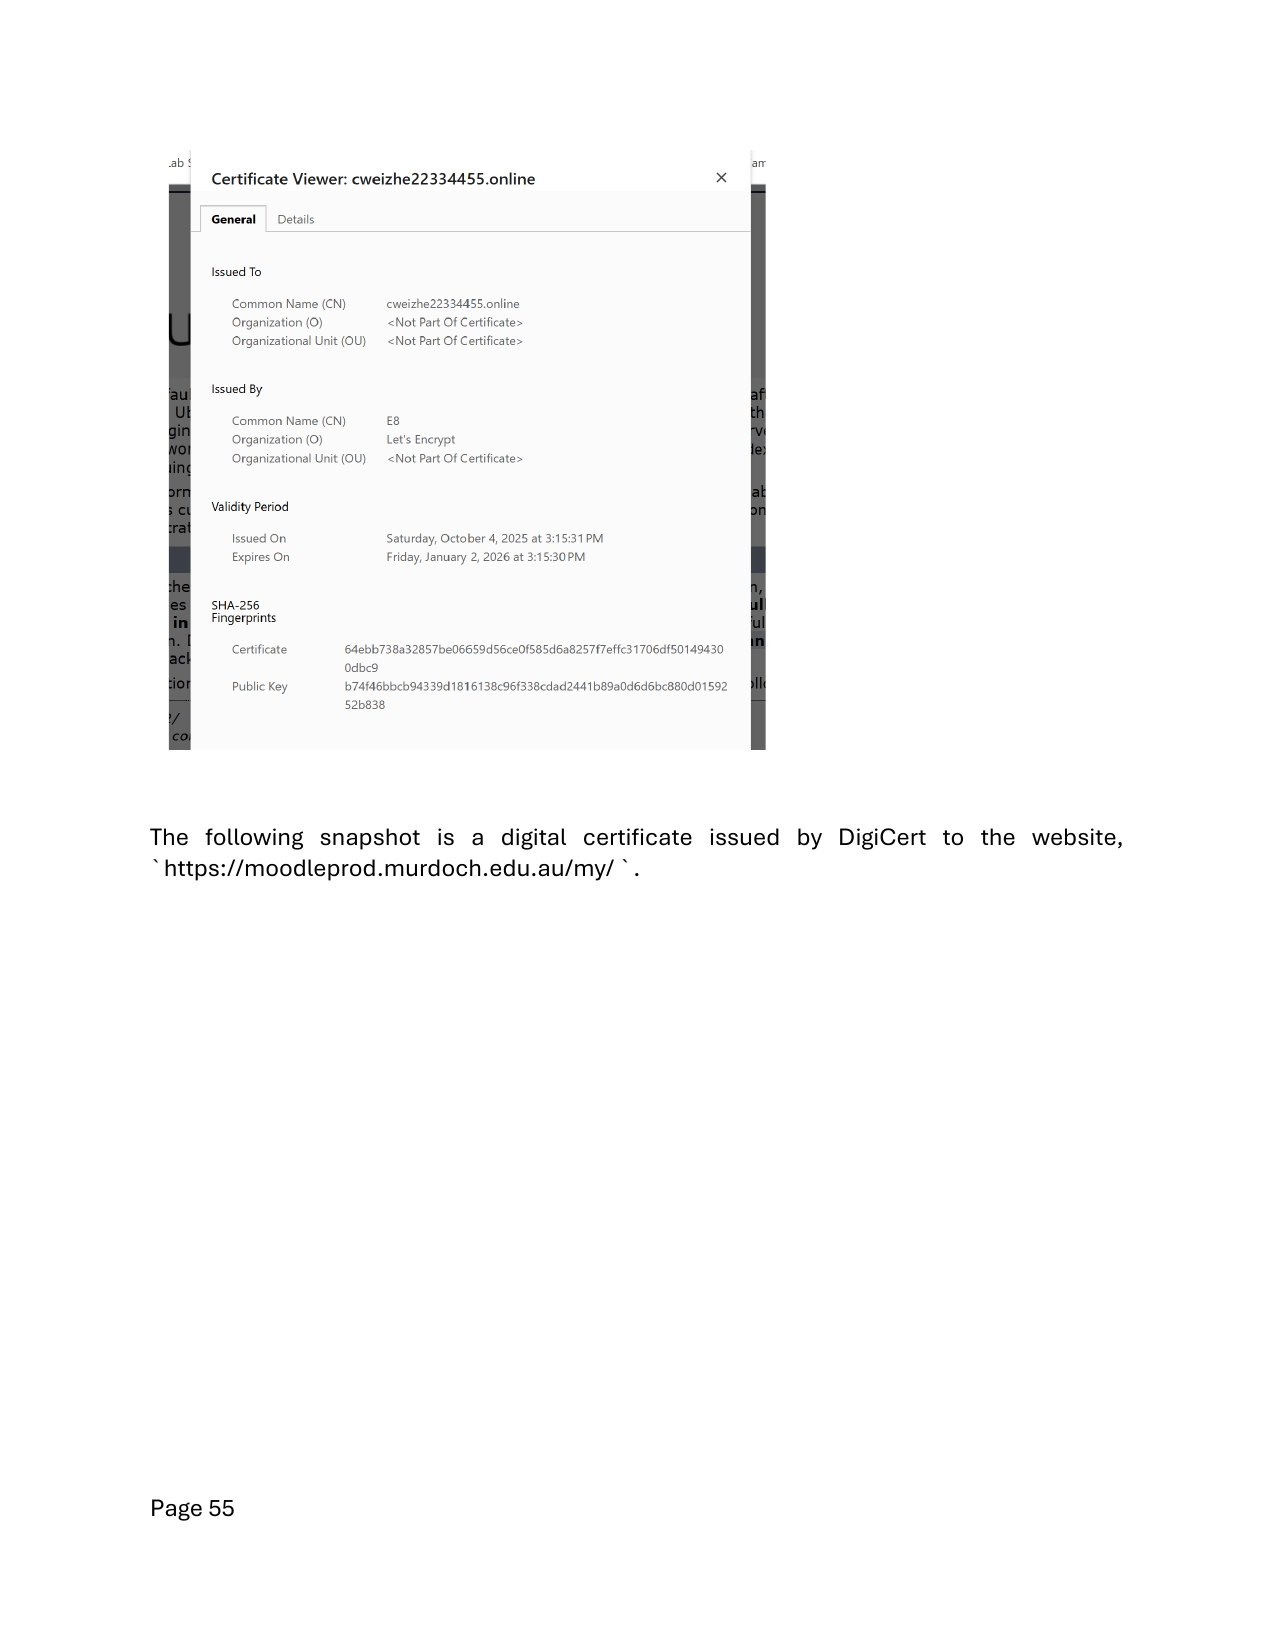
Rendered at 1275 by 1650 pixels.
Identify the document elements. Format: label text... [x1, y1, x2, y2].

text The following snapshot is a digital certificate issued by DigiCert to the website, `https://moodleprod.murdoch.edu.au/my/ `. [150, 822, 1125, 883]
